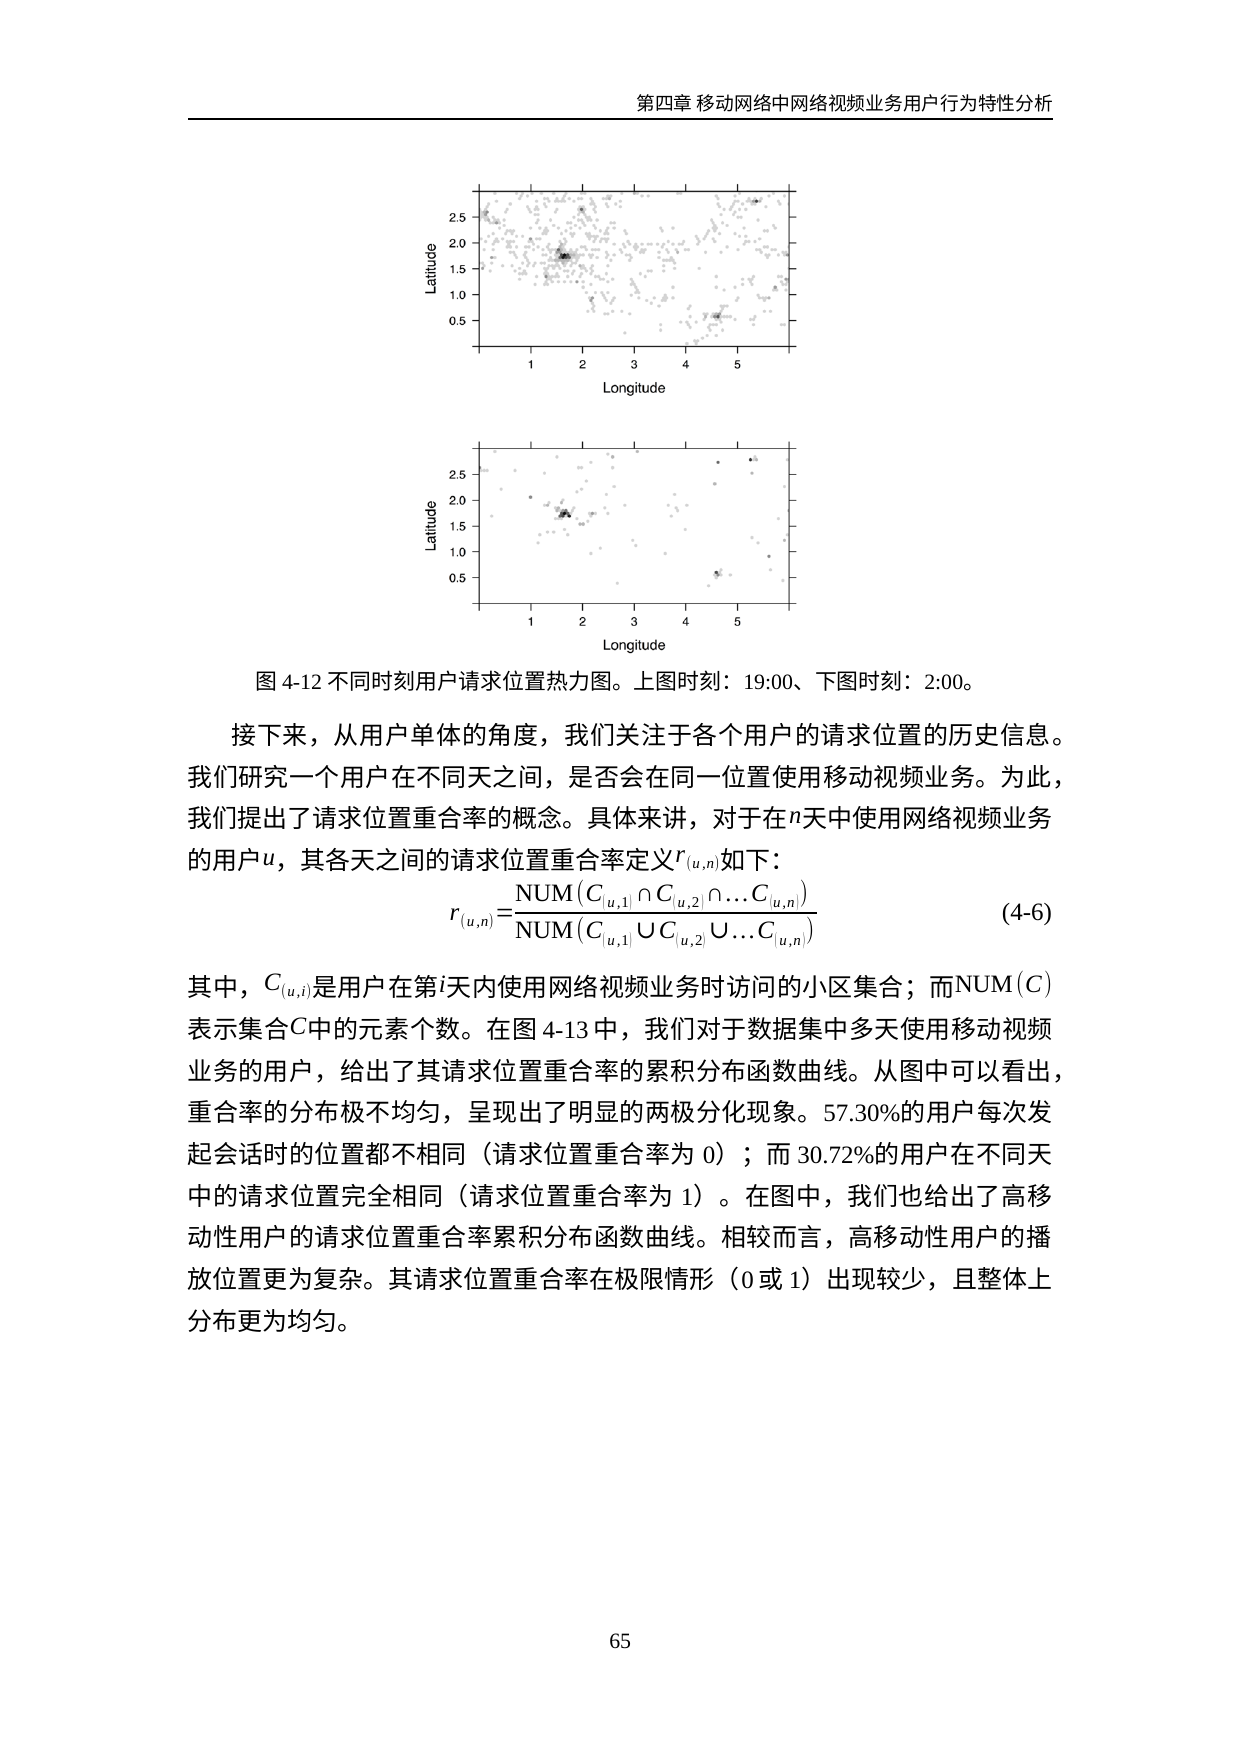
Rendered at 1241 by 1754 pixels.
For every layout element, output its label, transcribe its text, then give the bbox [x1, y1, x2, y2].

picture [406, 150, 835, 664]
text 图4-12 不同时刻用户请求位置热力图。上图时刻：19:00、下图时刻：2:00。 [187, 664, 1053, 695]
text 接下来，从用户单体的角度，我们关注于各个用户的请求位置的历史信息。我们研究一个用户在不同天之间，是否会在同一位置使用移动视频业务。为此，我们提出了请求位置重合率的概念。具体来讲，对于在天中使用网络视频业务的用户，其各天之间的请求位置重合率定义如下： [187, 711, 1053, 878]
text 其中，是用户在第天内使用网络视频业务时访问的小区集合；而表示集合中的元素个数。在图4-13中，我们对于数据集中多天使用移动视频业务的用户，给出了其请求位置重合率的累积分布函数曲线。从图中可以看出，重合率的分布极不均匀，呈现出了明显的两极分化现象。57.30%的用户每次发起会话时的位置都不相同（请求位置重合率为0）；而30.72%的用户在不同天中的请求位置完全相同（请求位置重合率为1）。在图中，我们也给出了高移动性用户的请求位置重合率累积分布函数曲线。相较而言，高移动性用户的播放位置更为复杂。其请求位置重合率在极限情形（0或1）出现较少，且整体上分布更为均匀。 [187, 963, 1053, 1338]
